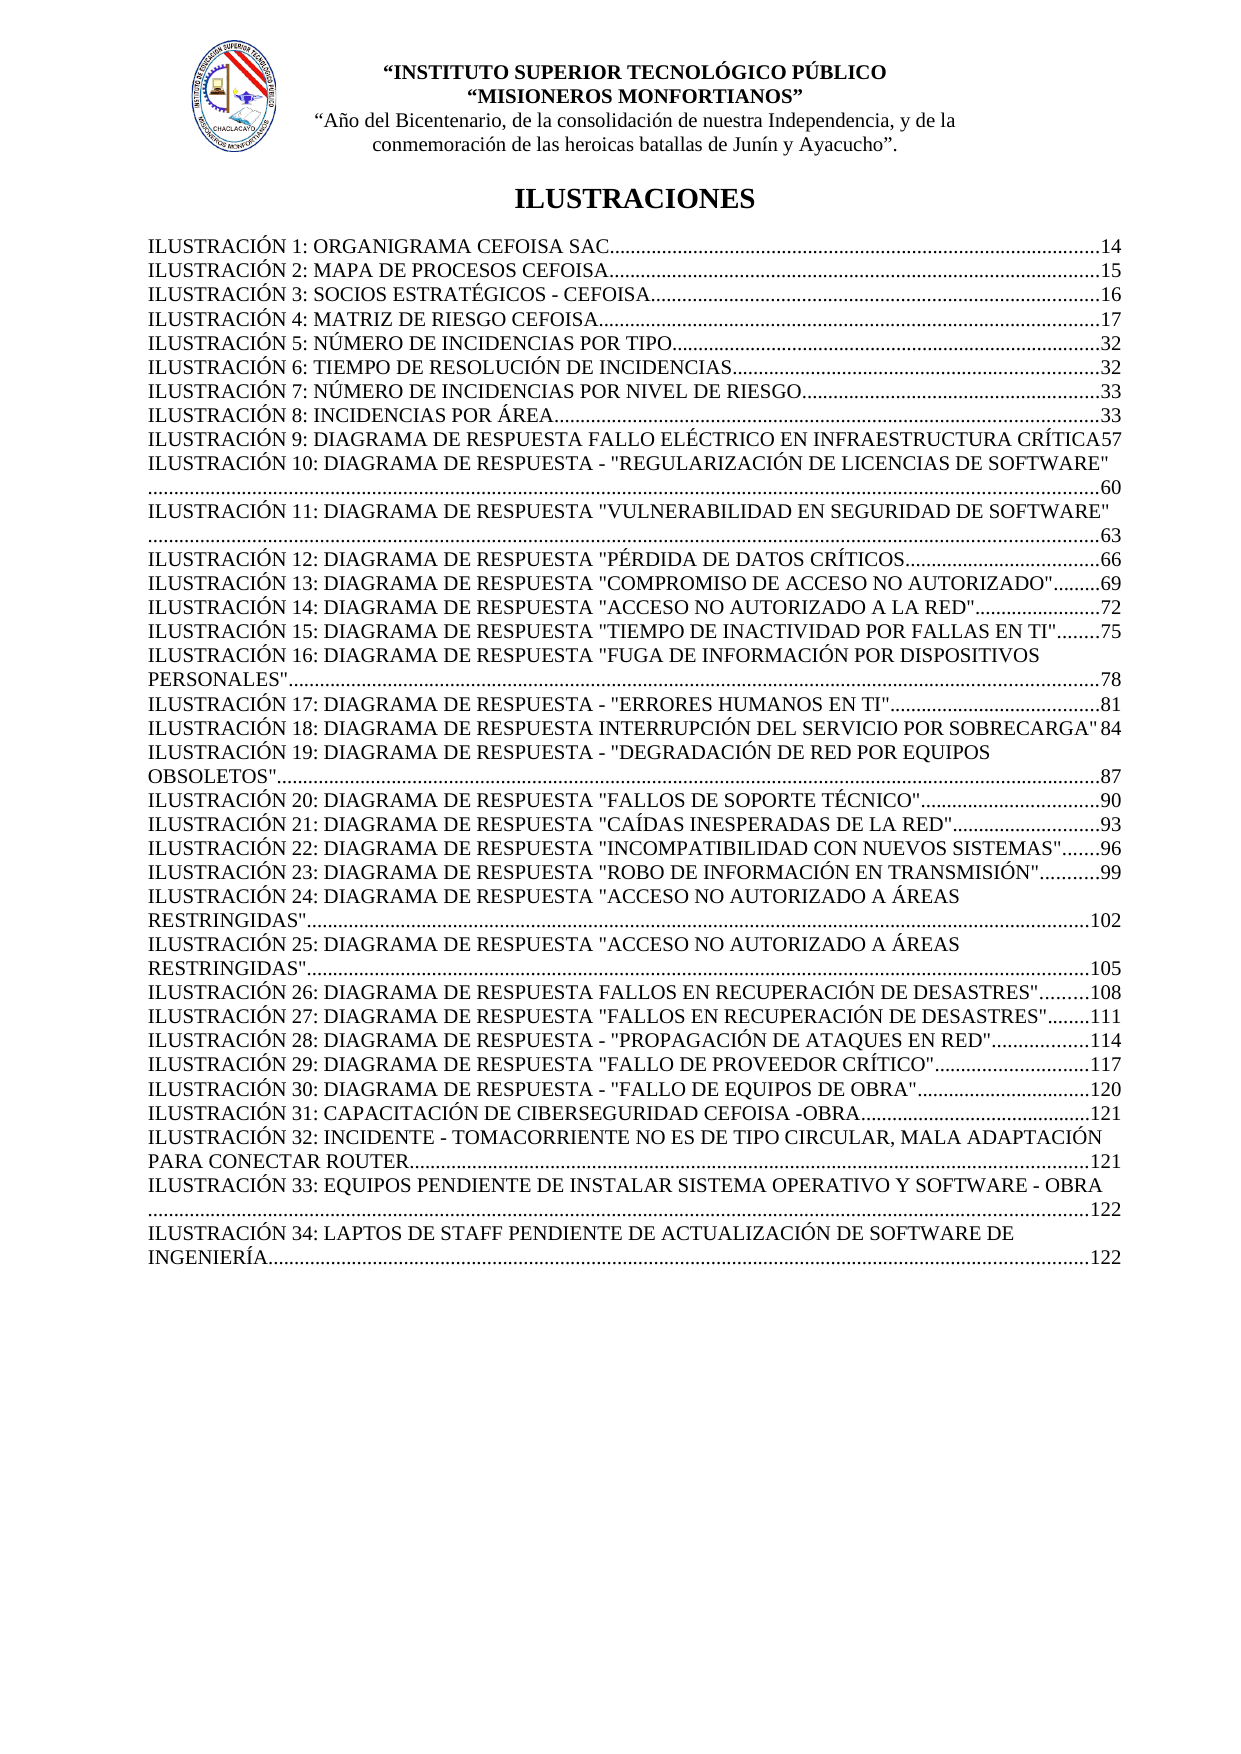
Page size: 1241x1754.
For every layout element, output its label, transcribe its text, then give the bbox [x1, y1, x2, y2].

text ILUSTRACIÓN 8: INCIDENCIAS POR ÁREA 33 [148, 403, 1122, 427]
text ILUSTRACIÓN 23: DIAGRAMA DE RESPUESTA "ROBO DE INFORMACIÓN EN TRANSMISIÓN" 99 [148, 860, 1122, 884]
text ILUSTRACIÓN 20: DIAGRAMA DE RESPUESTA "FALLOS DE SOPORTE TÉCNICO" 90 [148, 788, 1122, 812]
text ILUSTRACIÓN 7: NÚMERO DE INCIDENCIAS POR NIVEL DE RIESGO 33 [148, 379, 1122, 403]
text ILUSTRACIÓN 33: EQUIPOS PENDIENTE DE INSTALAR SISTEMA OPERATIVO Y SOFTWARE - OBRA 122 [148, 1173, 1122, 1221]
text ILUSTRACIÓN 10: DIAGRAMA DE RESPUESTA - "REGULARIZACIÓN DE LICENCIAS DE SOFTWARE" 60 [148, 451, 1122, 499]
text ILUSTRACIÓN 25: DIAGRAMA DE RESPUESTA "ACCESO NO AUTORIZADO A ÁREAS RESTRINGIDAS" 105 [148, 932, 1122, 980]
text ILUSTRACIÓN 34: LAPTOS DE STAFF PENDIENTE DE ACTUALIZACIÓN DE SOFTWARE DE INGENIERÍA 122 [148, 1221, 1122, 1269]
text ILUSTRACIÓN 26: DIAGRAMA DE RESPUESTA FALLOS EN RECUPERACIÓN DE DESASTRES" 108 [148, 980, 1122, 1004]
text ILUSTRACIÓN 4: MATRIZ DE RIESGO CEFOISA 17 [148, 306, 1122, 331]
text ILUSTRACIÓN 27: DIAGRAMA DE RESPUESTA "FALLOS EN RECUPERACIÓN DE DESASTRES" 111 [148, 1004, 1122, 1028]
text ILUSTRACIÓN 1: ORGANIGRAMA CEFOISA SAC 14 [148, 234, 1122, 258]
text ILUSTRACIÓN 30: DIAGRAMA DE RESPUESTA - "FALLO DE EQUIPOS DE OBRA" 120 [148, 1076, 1122, 1101]
text ILUSTRACIÓN 16: DIAGRAMA DE RESPUESTA "FUGA DE INFORMACIÓN POR DISPOSITIVOS PERSONALES" 78 [148, 643, 1122, 691]
text ILUSTRACIÓN 5: NÚMERO DE INCIDENCIAS POR TIPO 32 [148, 331, 1122, 354]
text ILUSTRACIÓN 12: DIAGRAMA DE RESPUESTA "PÉRDIDA DE DATOS CRÍTICOS 66 [148, 547, 1122, 571]
text ILUSTRACIÓN 17: DIAGRAMA DE RESPUESTA - "ERRORES HUMANOS EN TI" 81 [148, 691, 1122, 716]
text ILUSTRACIÓN 19: DIAGRAMA DE RESPUESTA - "DEGRADACIÓN DE RED POR EQUIPOS OBSOLETOS" 87 [148, 739, 1122, 788]
text ILUSTRACIÓN 9: DIAGRAMA DE RESPUESTA FALLO ELÉCTRICO EN INFRAESTRUCTURA CRÍTICA 57 [148, 427, 1122, 451]
text ILUSTRACIÓN 3: SOCIOS ESTRATÉGICOS - CEFOISA 16 [148, 282, 1122, 306]
text ILUSTRACIÓN 31: CAPACITACIÓN DE CIBERSEGURIDAD CEFOISA -OBRA 121 [148, 1101, 1122, 1124]
text ILUSTRACIÓN 6: TIEMPO DE RESOLUCIÓN DE INCIDENCIAS 32 [148, 354, 1122, 379]
text ILUSTRACIÓN 28: DIAGRAMA DE RESPUESTA - "PROPAGACIÓN DE ATAQUES EN RED" 114 [148, 1028, 1122, 1052]
text ILUSTRACIÓN 18: DIAGRAMA DE RESPUESTA INTERRUPCIÓN DEL SERVICIO POR SOBRECARGA" 84 [148, 716, 1122, 739]
text ILUSTRACIÓN 21: DIAGRAMA DE RESPUESTA "CAÍDAS INESPERADAS DE LA RED" 93 [148, 812, 1122, 836]
text ILUSTRACIONES [148, 181, 1122, 215]
text ILUSTRACIÓN 24: DIAGRAMA DE RESPUESTA "ACCESO NO AUTORIZADO A ÁREAS RESTRINGIDAS" 102 [148, 884, 1122, 932]
text ILUSTRACIÓN 11: DIAGRAMA DE RESPUESTA "VULNERABILIDAD EN SEGURIDAD DE SOFTWARE" 63 [148, 499, 1122, 547]
text ILUSTRACIÓN 14: DIAGRAMA DE RESPUESTA "ACCESO NO AUTORIZADO A LA RED" 72 [148, 595, 1122, 619]
text ILUSTRACIÓN 29: DIAGRAMA DE RESPUESTA "FALLO DE PROVEEDOR CRÍTICO" 117 [148, 1052, 1122, 1076]
text ILUSTRACIÓN 2: MAPA DE PROCESOS CEFOISA 15 [148, 258, 1122, 282]
text ILUSTRACIÓN 13: DIAGRAMA DE RESPUESTA "COMPROMISO DE ACCESO NO AUTORIZADO" 69 [148, 571, 1122, 595]
text ILUSTRACIÓN 32: INCIDENTE - TOMACORRIENTE NO ES DE TIPO CIRCULAR, MALA ADAPTACIÓN PARA CONECTAR ROUTER 121 [148, 1124, 1122, 1173]
text ILUSTRACIÓN 15: DIAGRAMA DE RESPUESTA "TIEMPO DE INACTIVIDAD POR FALLAS EN TI" 75 [148, 619, 1122, 643]
text ILUSTRACIÓN 22: DIAGRAMA DE RESPUESTA "INCOMPATIBILIDAD CON NUEVOS SISTEMAS" 96 [148, 836, 1122, 860]
picture [191, 40, 277, 152]
